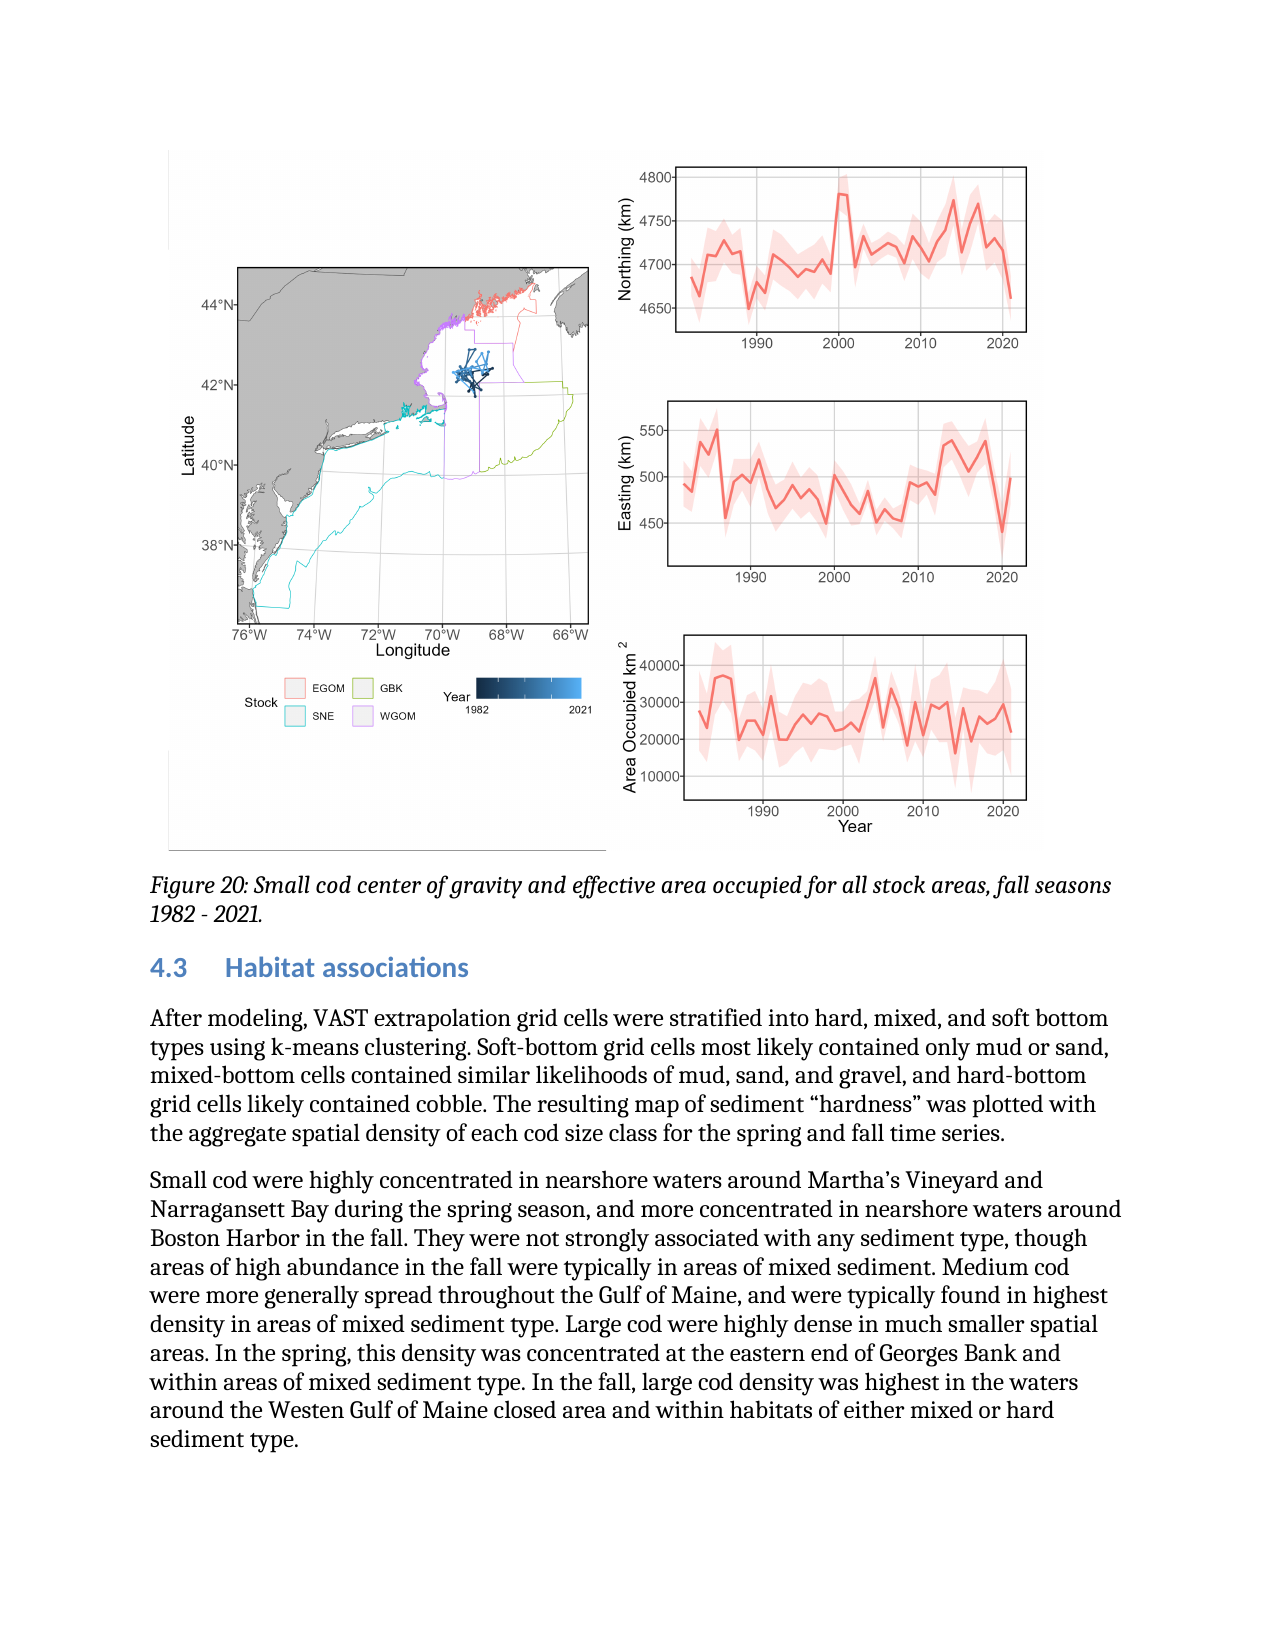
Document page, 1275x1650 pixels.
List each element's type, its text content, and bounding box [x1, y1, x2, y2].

subtitle 4.3 Habitat associations [150, 949, 1125, 985]
text Figure 20: Small cod center of gravity and effective area occupied for all stock areas, fall seasons 1982 - 2021. [150, 871, 1125, 928]
text After modeling, VAST extrapolation grid cells were stratified into hard, mixed, and soft bottom types using k-means clustering. Soft-bottom grid cells most likely contained only mud or sand, mixed-bottom cells contained similar likelihoods of mud, sand, and gravel, and hard-bottom grid cells likely contained cobble. The resulting map of sediment “hardness” was plotted with the aggregate spatial density of each cod size class for the spring and fall time series. [150, 1004, 1125, 1147]
picture [168, 150, 1044, 851]
text Small cod were highly concentrated in nearshore waters around Martha’s Vineyard and Narragansett Bay during the spring season, and more concentrated in nearshore waters around Boston Harbor in the fall. They were not strongly associated with any sediment type, though areas of high abundance in the fall were typically in areas of mixed sediment. Medium cod were more generally spread throughout the Gulf of Maine, and were typically found in highest density in areas of mixed sediment type. Large cod were highly dense in much smaller spatial areas. In the spring, this density was concentrated at the eastern end of Georges Bank and within areas of mixed sediment type. In the fall, large cod density was highest in the waters around the Westen Gulf of Maine closed area and within habitats of either mixed or hard sediment type. [150, 1166, 1125, 1454]
